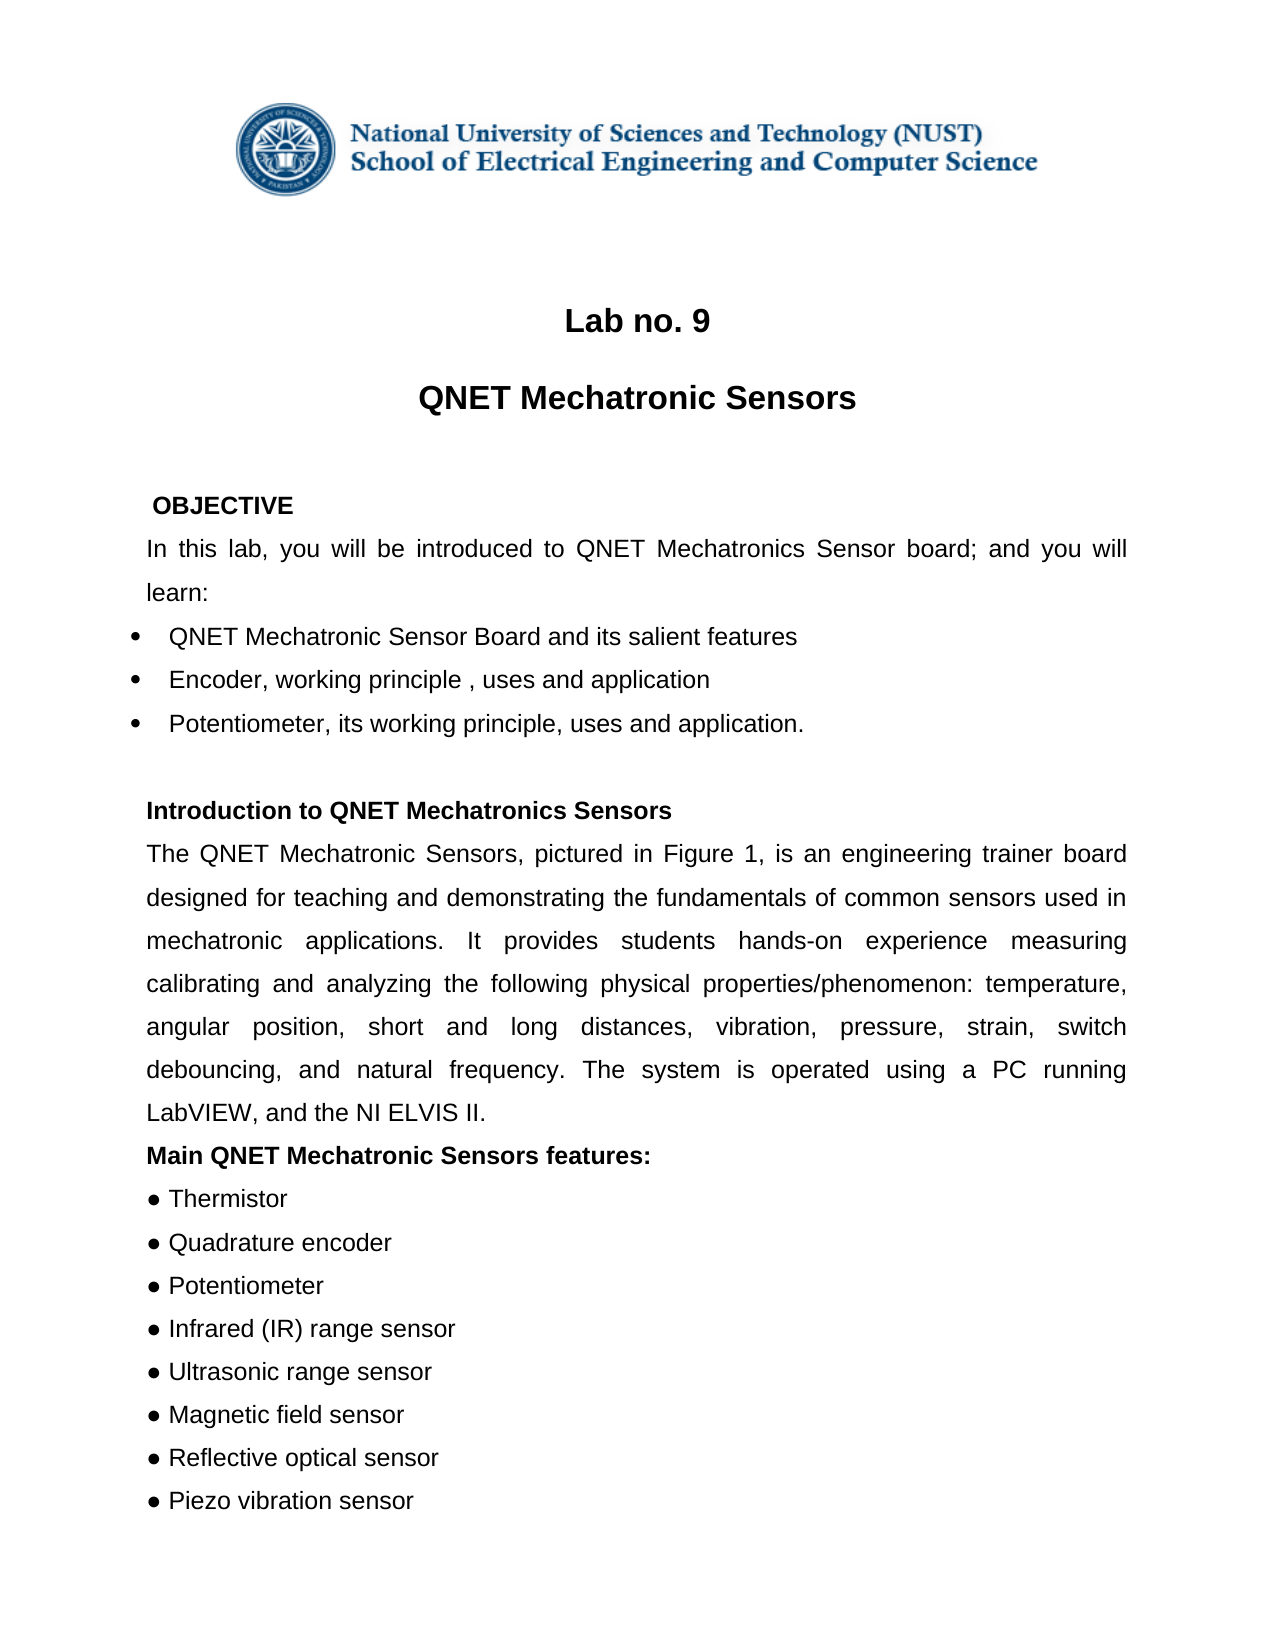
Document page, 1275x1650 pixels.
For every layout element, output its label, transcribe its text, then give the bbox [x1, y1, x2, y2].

subtitle The QNET Mechatronic Sensors, pictured in Figure 1, is an engineering trainer board designed for teaching and demonstrating the fundamentals of common sensors used in mechatronic applications. It provides students hands-on experience measuring calibrating and analyzing the following physical properties/phenomenon: temperature, angular position, short and long distances, vibration, pressure, strain, switch debouncing, and natural frequency. The system is operated using a PC running LabVIEW, and the NI ELVIS II. [146, 839, 1129, 1127]
subtitle ● Reflective optical sensor [146, 1443, 1129, 1472]
list Potentiometer, its working principle, uses and application. [131, 709, 1129, 738]
text In this lab, you will be introduced to QNET Mechatronics Sensor board; and you will learn: [146, 534, 1129, 606]
subtitle Main QNET Mechatronic Sensors features: [146, 1141, 1129, 1170]
subtitle ● Ultrasonic range sensor [146, 1357, 1129, 1386]
subtitle ● Magnetic field sensor [146, 1400, 1129, 1429]
subtitle ● Quadrature encoder [146, 1228, 1129, 1256]
subtitle Introduction to QNET Mechatronics Sensors [146, 796, 1129, 825]
text QNET Mechatronic Sensors [56, 378, 1219, 416]
subtitle ● Piezo vibration sensor [146, 1486, 1129, 1515]
subtitle ● Infrared (IR) range sensor [146, 1314, 1129, 1343]
subtitle OBJECTIVE [146, 491, 1129, 519]
list Encoder, working principle , uses and application [131, 665, 1129, 694]
subtitle ● Thermistor [146, 1184, 1129, 1213]
list QNET Mechatronic Sensor Board and its salient features [131, 621, 1129, 650]
subtitle ● Potentiometer [146, 1271, 1129, 1299]
picture [225, 98, 1050, 205]
text Lab no. 9 [56, 301, 1219, 339]
